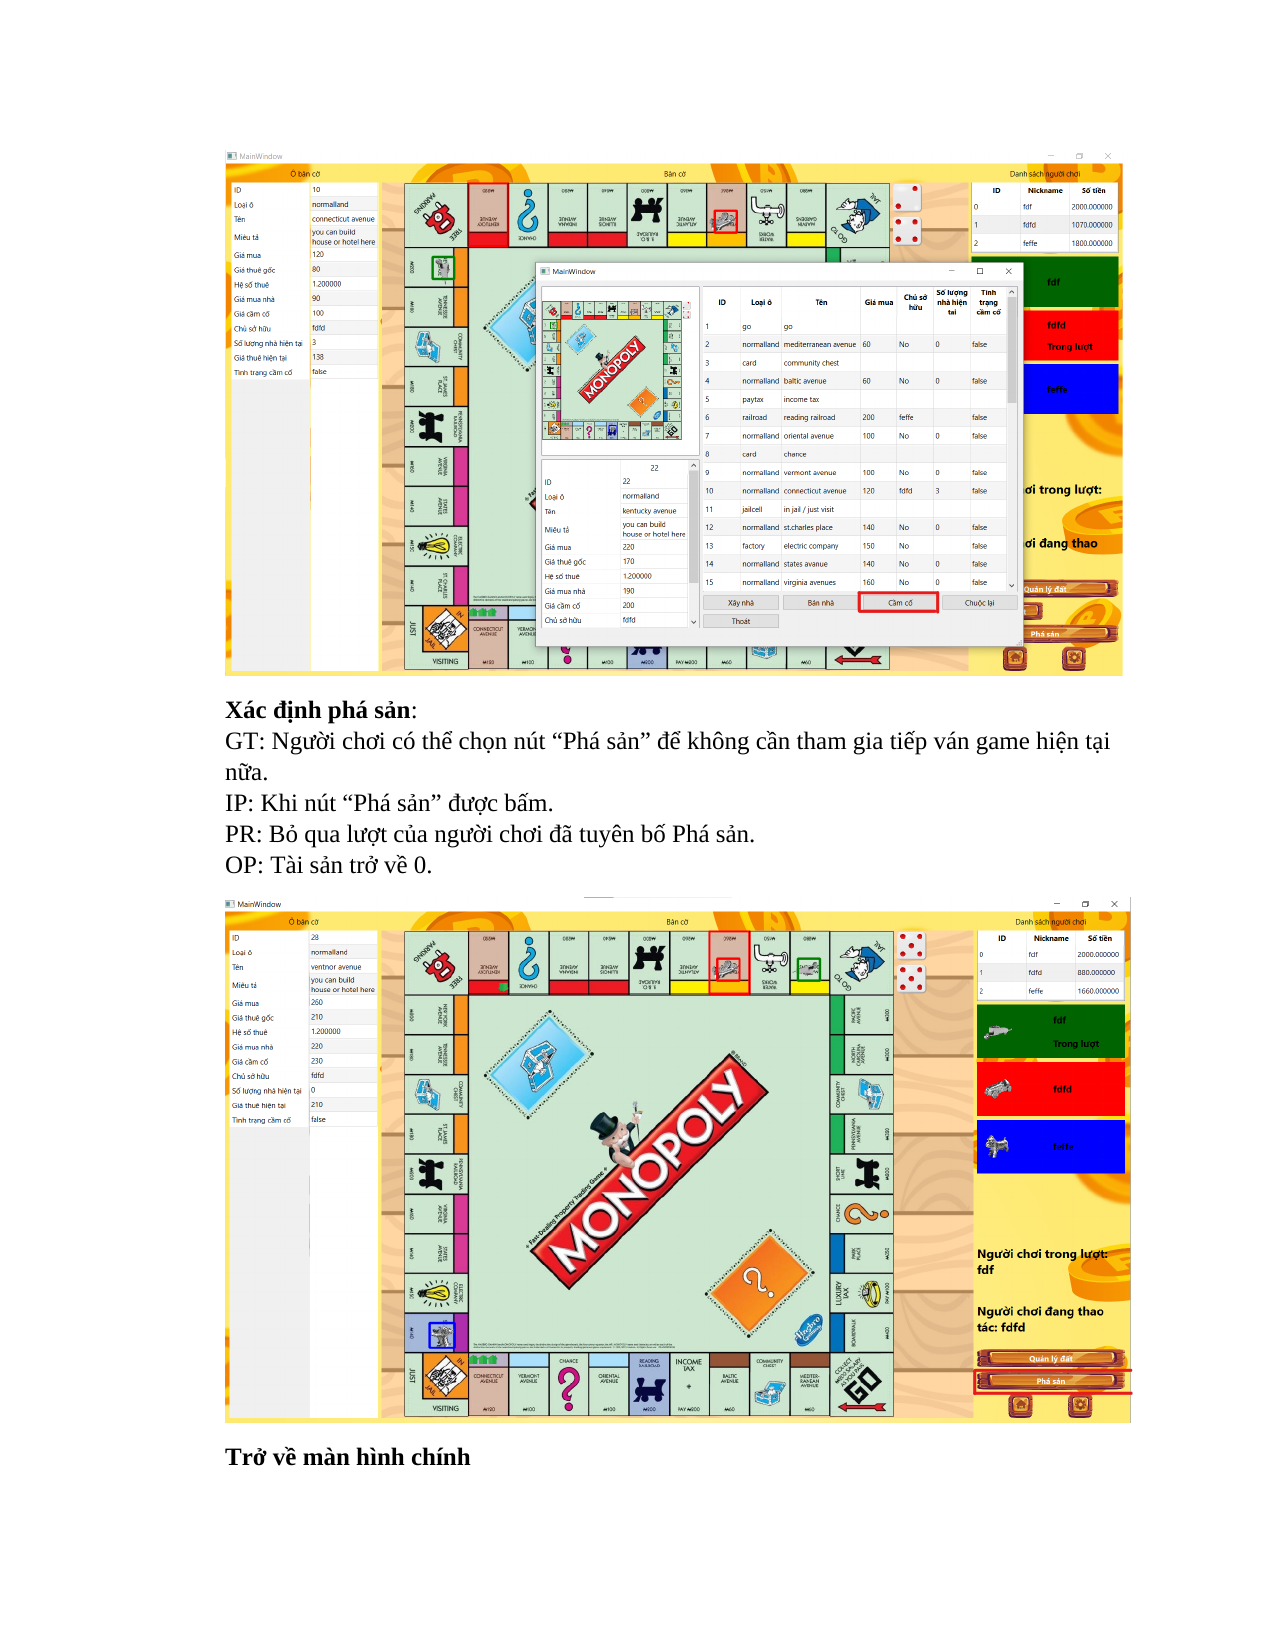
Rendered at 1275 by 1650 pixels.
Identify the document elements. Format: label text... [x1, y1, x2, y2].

list Xác định phá sản: [225, 695, 1125, 724]
picture [225, 150, 1123, 676]
list GT: Người chơi có thể chọn nút “Phá sản” để không cần tham gia tiếp ván game hiện tại nữa. [225, 726, 1125, 786]
list IP: Khi nút “Phá sản” được bấm. [225, 788, 1125, 817]
picture [225, 897, 1133, 1423]
list PR: Bỏ qua lượt của người chơi đã tuyên bố Phá sản. [225, 819, 1125, 848]
list OP: Tài sản trở về 0. [225, 850, 1125, 879]
list Trở về màn hình chính [225, 1442, 1125, 1471]
